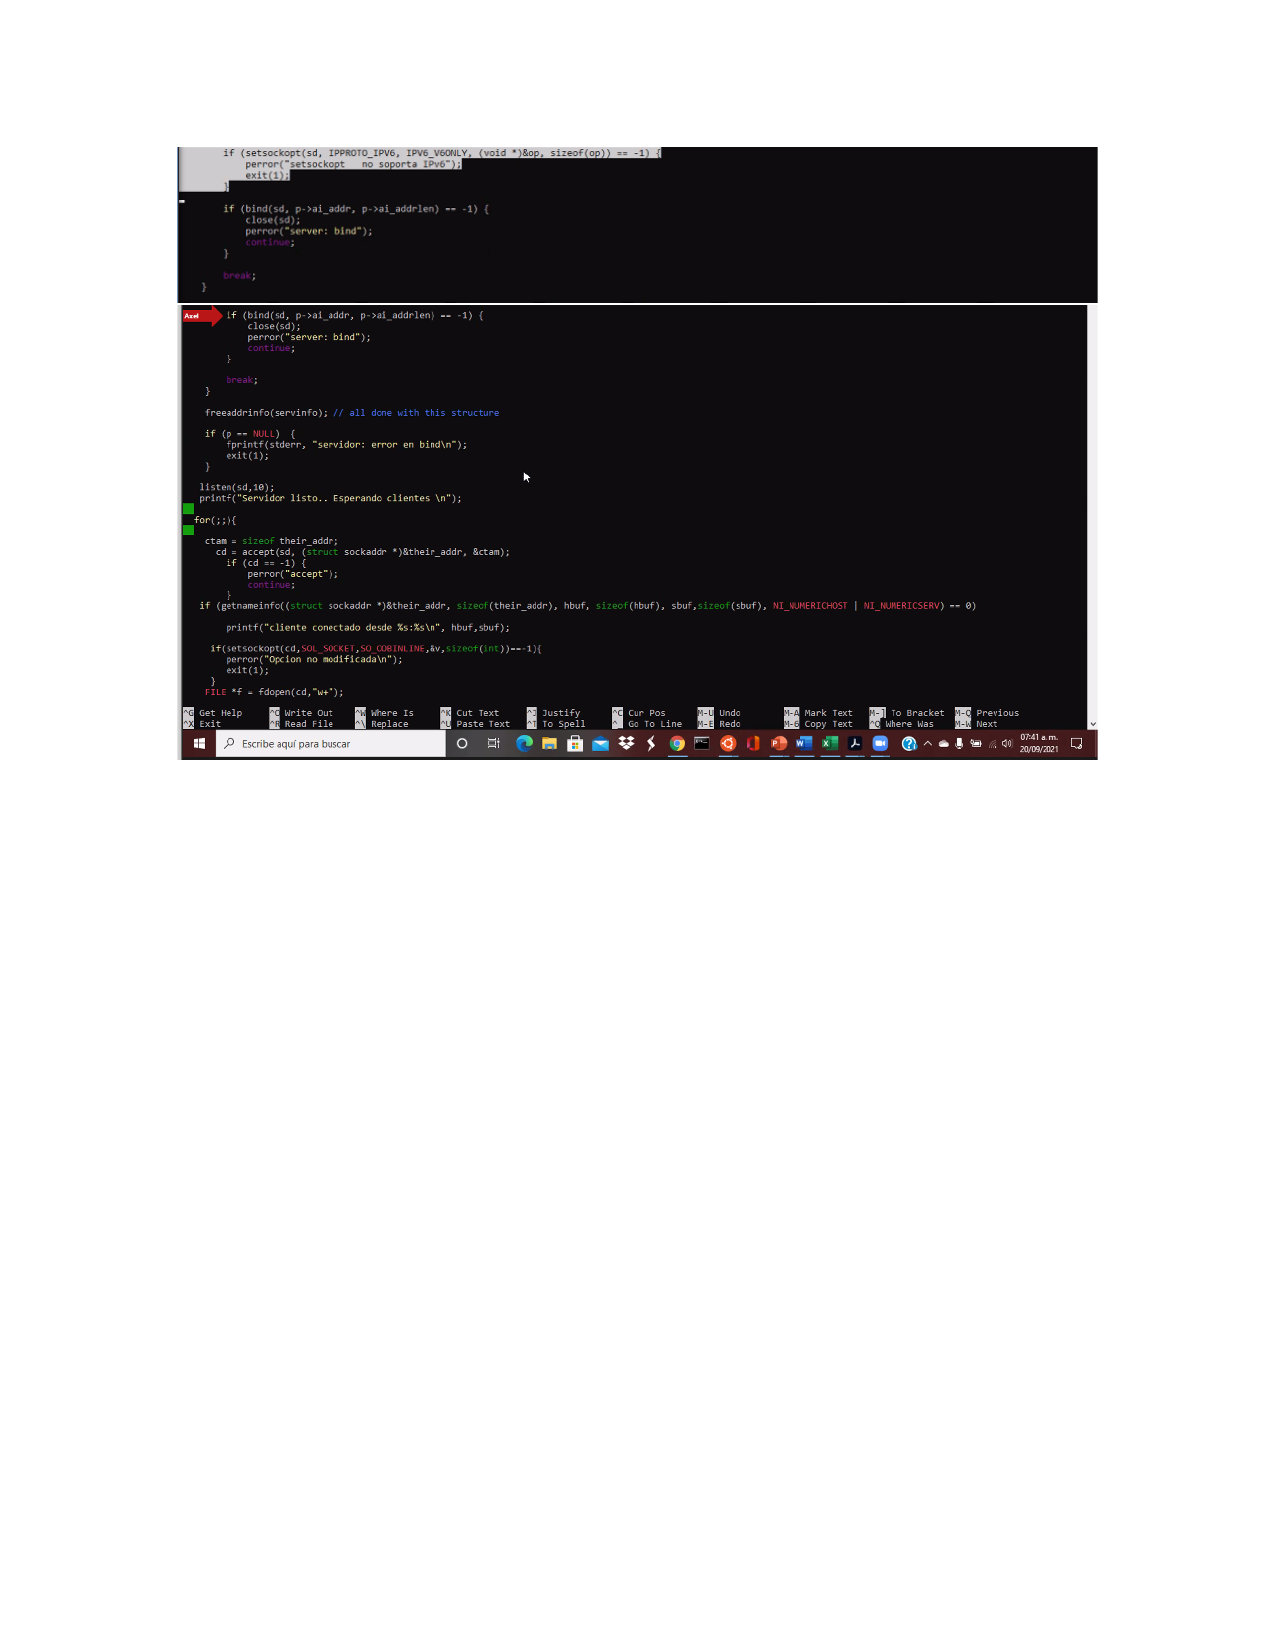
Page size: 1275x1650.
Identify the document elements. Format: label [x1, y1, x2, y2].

picture [177, 147, 1098, 303]
picture [177, 305, 1098, 760]
